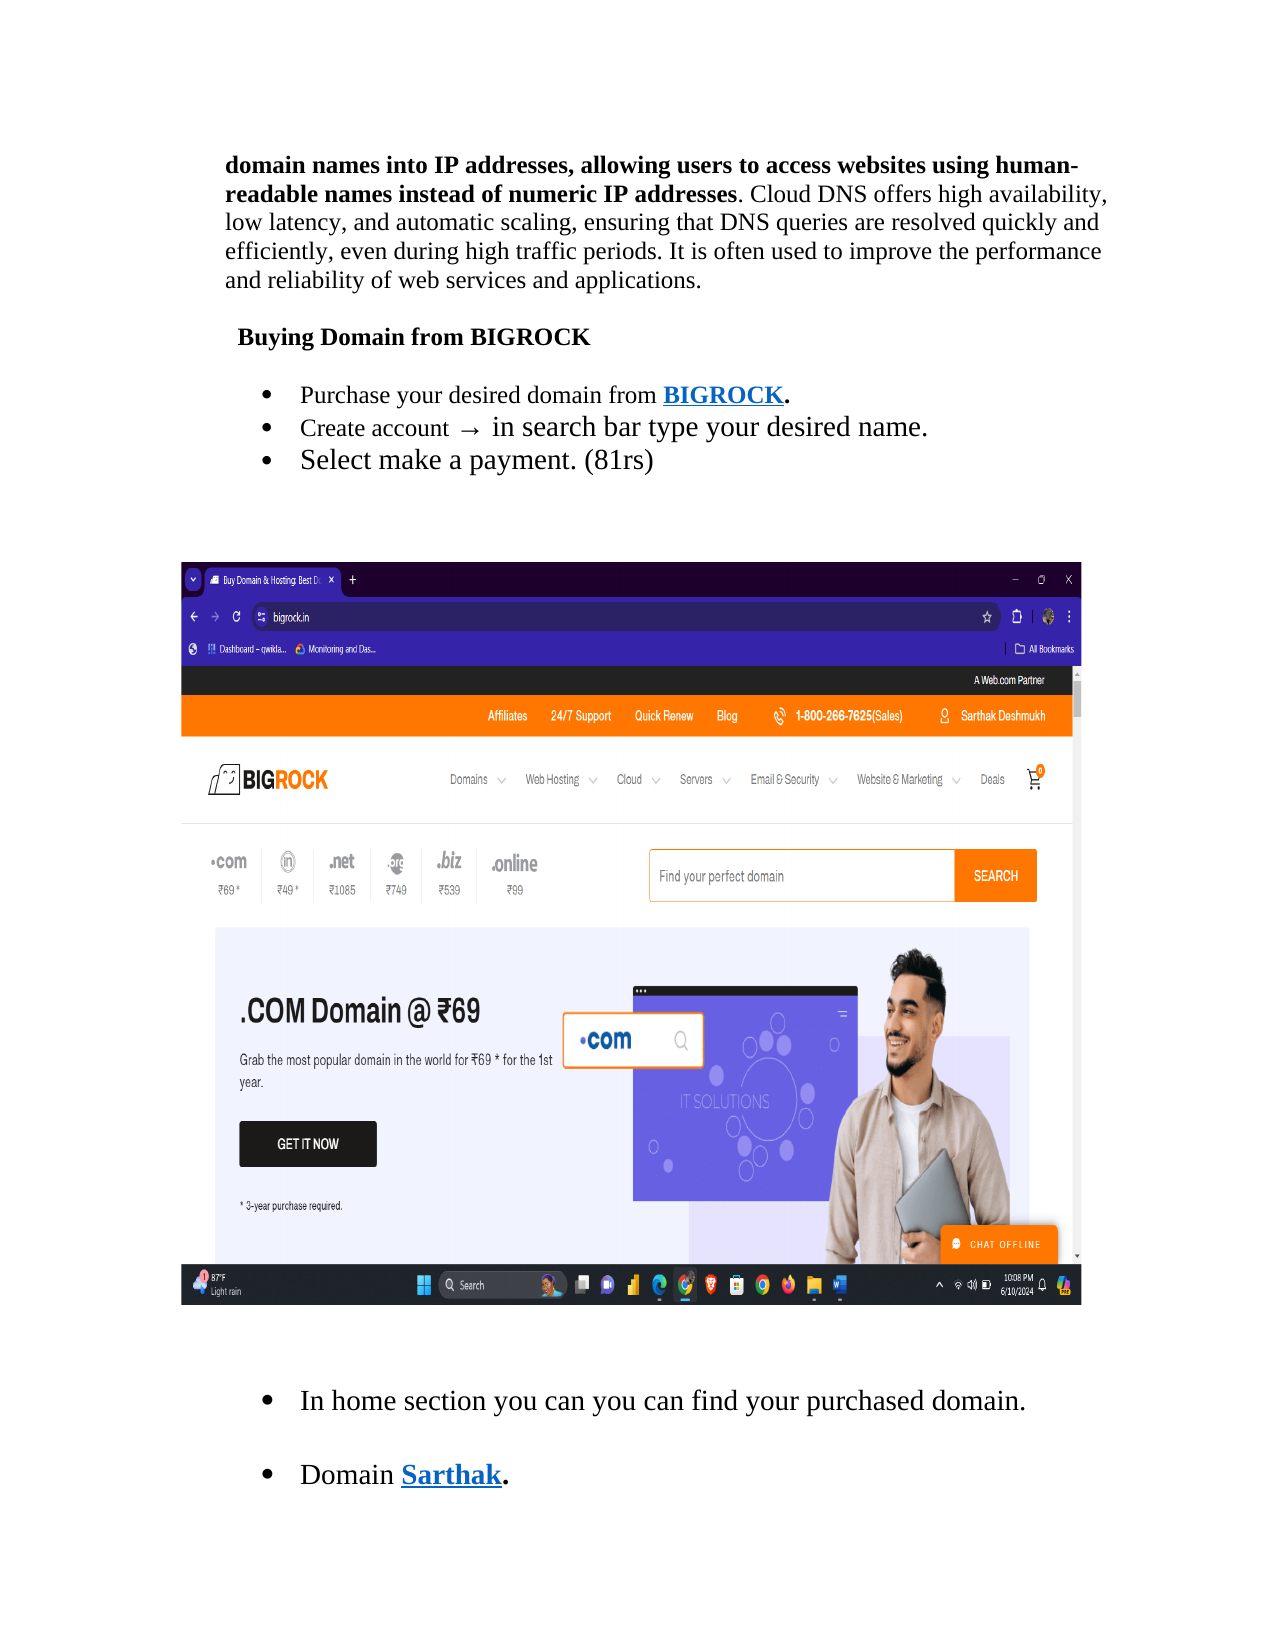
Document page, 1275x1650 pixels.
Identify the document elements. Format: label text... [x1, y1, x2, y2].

list Domain Sarthak. [262, 1457, 1125, 1491]
picture [181, 562, 1082, 1305]
list Create account → in search bar type your desired name. [262, 409, 1125, 442]
list Select make a payment. (81rs) [262, 442, 1125, 476]
list In home section you can you can find your purchased domain. [262, 1383, 1125, 1417]
list Buying Domain from BIGROCK [225, 322, 1125, 351]
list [225, 150, 1125, 294]
list Purchase your desired domain from BIGROCK. [262, 380, 1125, 409]
